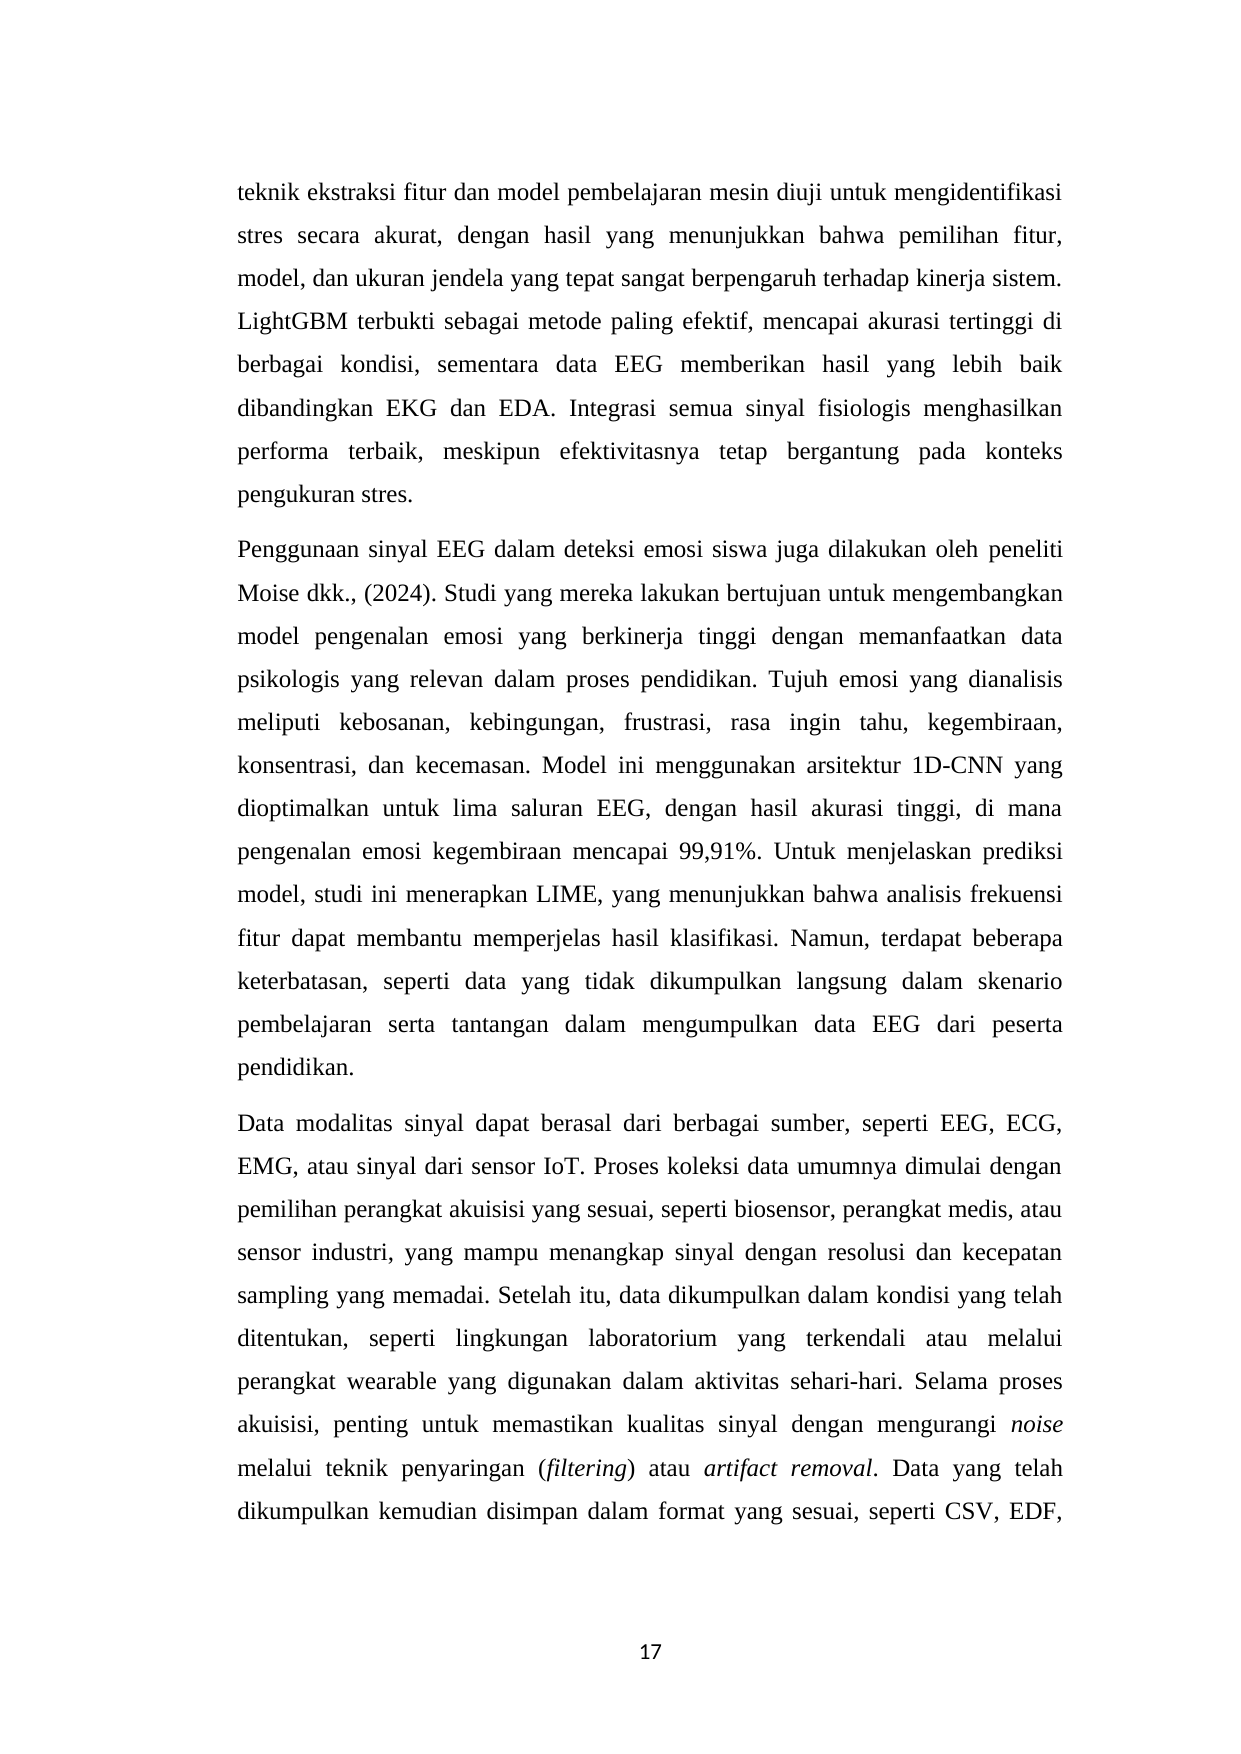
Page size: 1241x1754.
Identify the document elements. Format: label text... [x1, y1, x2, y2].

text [237, 177, 1063, 508]
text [237, 1108, 1063, 1524]
text Penggunaan sinyal EEG dalam deteksi emosi siswa juga dilakukan oleh peneliti Moise dkk., (2024). Studi yang mereka lakukan bertujuan untuk mengembangkan model pengenalan emosi yang berkinerja tinggi dengan memanfaatkan data psikologis yang relevan dalam proses pendidikan. Tujuh emosi yang dianalisis meliputi kebosanan, kebingungan, frustrasi, rasa ingin tahu, kegembiraan, konsentrasi, dan kecemasan. Model ini menggunakan arsitektur 1D-CNN yang dioptimalkan untuk lima saluran EEG, dengan hasil akurasi tinggi, di mana pengenalan emosi kegembiraan mencapai 99,91%. Untuk menjelaskan prediksi model, studi ini menerapkan LIME, yang menunjukkan bahwa analisis frekuensi fitur dapat membantu memperjelas hasil klasifikasi. Namun, terdapat beberapa keterbatasan, seperti data yang tidak dikumpulkan langsung dalam skenario pembelajaran serta tantangan dalam mengumpulkan data EEG dari peserta pendidikan. [237, 534, 1063, 1081]
